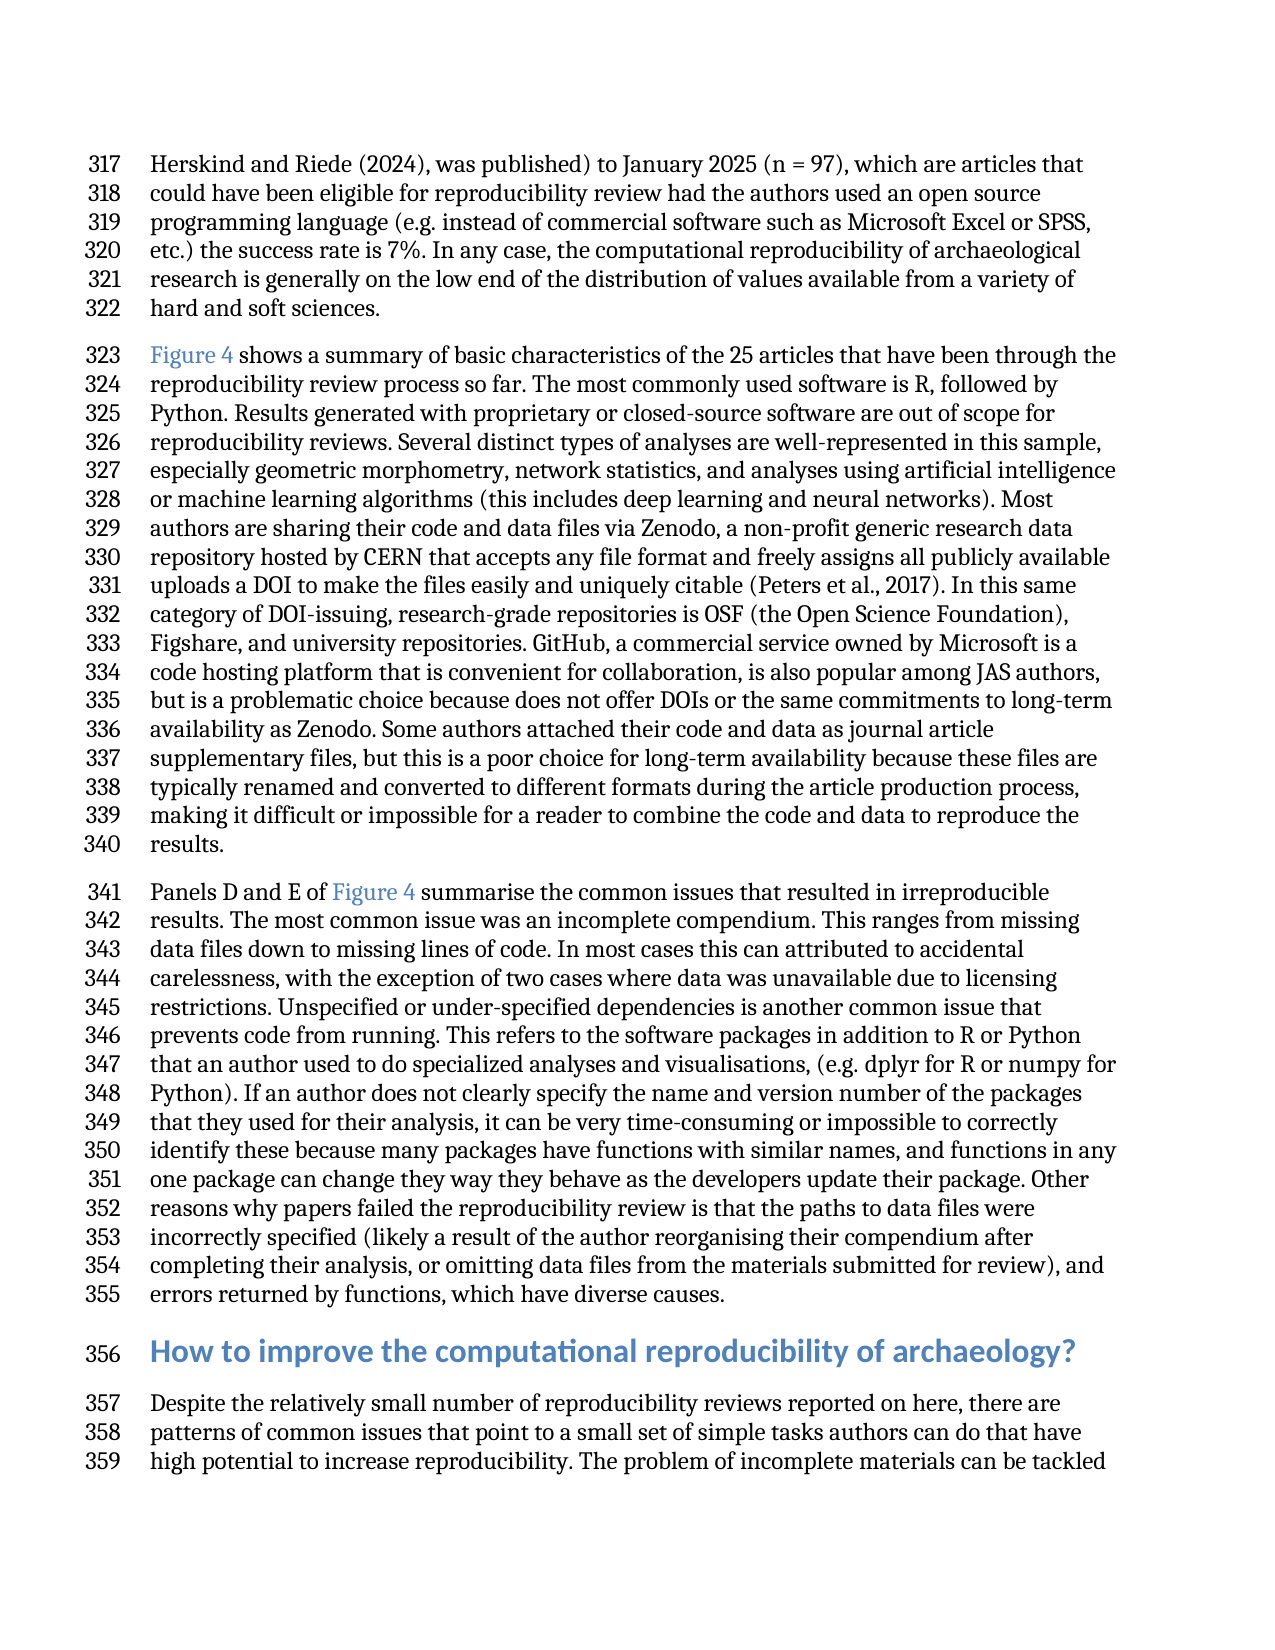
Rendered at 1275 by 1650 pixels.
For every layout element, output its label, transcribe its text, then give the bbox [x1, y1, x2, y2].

text Panels D and E of Figure 4 summarise the common issues that resulted in irreproducible results. The most common issue was an incomplete compendium. This ranges from missing data files down to missing lines of code. In most cases this can attributed to accidental carelessness, with the exception of two cases where data was unavailable due to licensing restrictions. Unspecified or under-specified dependencies is another common issue that prevents code from running. This refers to the software packages in addition to R or Python that an author used to do specialized analyses and visualisations, (e.g. dplyr for R or numpy for Python). If an author does not clearly specify the name and version number of the packages that they used for their analysis, it can be very time-consuming or impossible to correctly identify these because many packages have functions with similar names, and functions in any one package can change they way they behave as the developers update their package. Other reasons why papers failed the reproducibility review is that the paths to data files were incorrectly specified (likely a result of the author reorganising their compendium after completing their analysis, or omitting data files from the materials submitted for review), and errors returned by functions, which have diverse causes. [150, 877, 1125, 1309]
subtitle How to improve the computational reproducibility of archaeology? [150, 1329, 1125, 1370]
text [150, 150, 1125, 322]
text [150, 1389, 1125, 1475]
text Figure 4 shows a summary of basic characteristics of the 25 articles that have been through the reproducibility review process so far. The most commonly used software is R, followed by Python. Results generated with proprietary or closed-source software are out of scope for reproducibility reviews. Several distinct types of analyses are well-represented in this sample, especially geometric morphometry, network statistics, and analyses using artificial intelligence or machine learning algorithms (this includes deep learning and neural networks). Most authors are sharing their code and data files via Zenodo, a non-profit generic research data repository hosted by CERN that accepts any file format and freely assigns all publicly available uploads a DOI to make the files easily and uniquely citable (Peters et al., 2017). In this same category of DOI-issuing, research-grade repositories is OSF (the Open Science Foundation), Figshare, and university repositories. GitHub, a commercial service owned by Microsoft is a code hosting platform that is convenient for collaboration, is also popular among JAS authors, but is a problematic choice because does not offer DOIs or the same commitments to long-term availability as Zenodo. Some authors attached their code and data as journal article supplementary files, but this is a poor choice for long-term availability because these files are typically renamed and converted to different formats during the article production process, making it difficult or impossible for a reader to combine the code and data to reproduce the results. [150, 341, 1125, 859]
